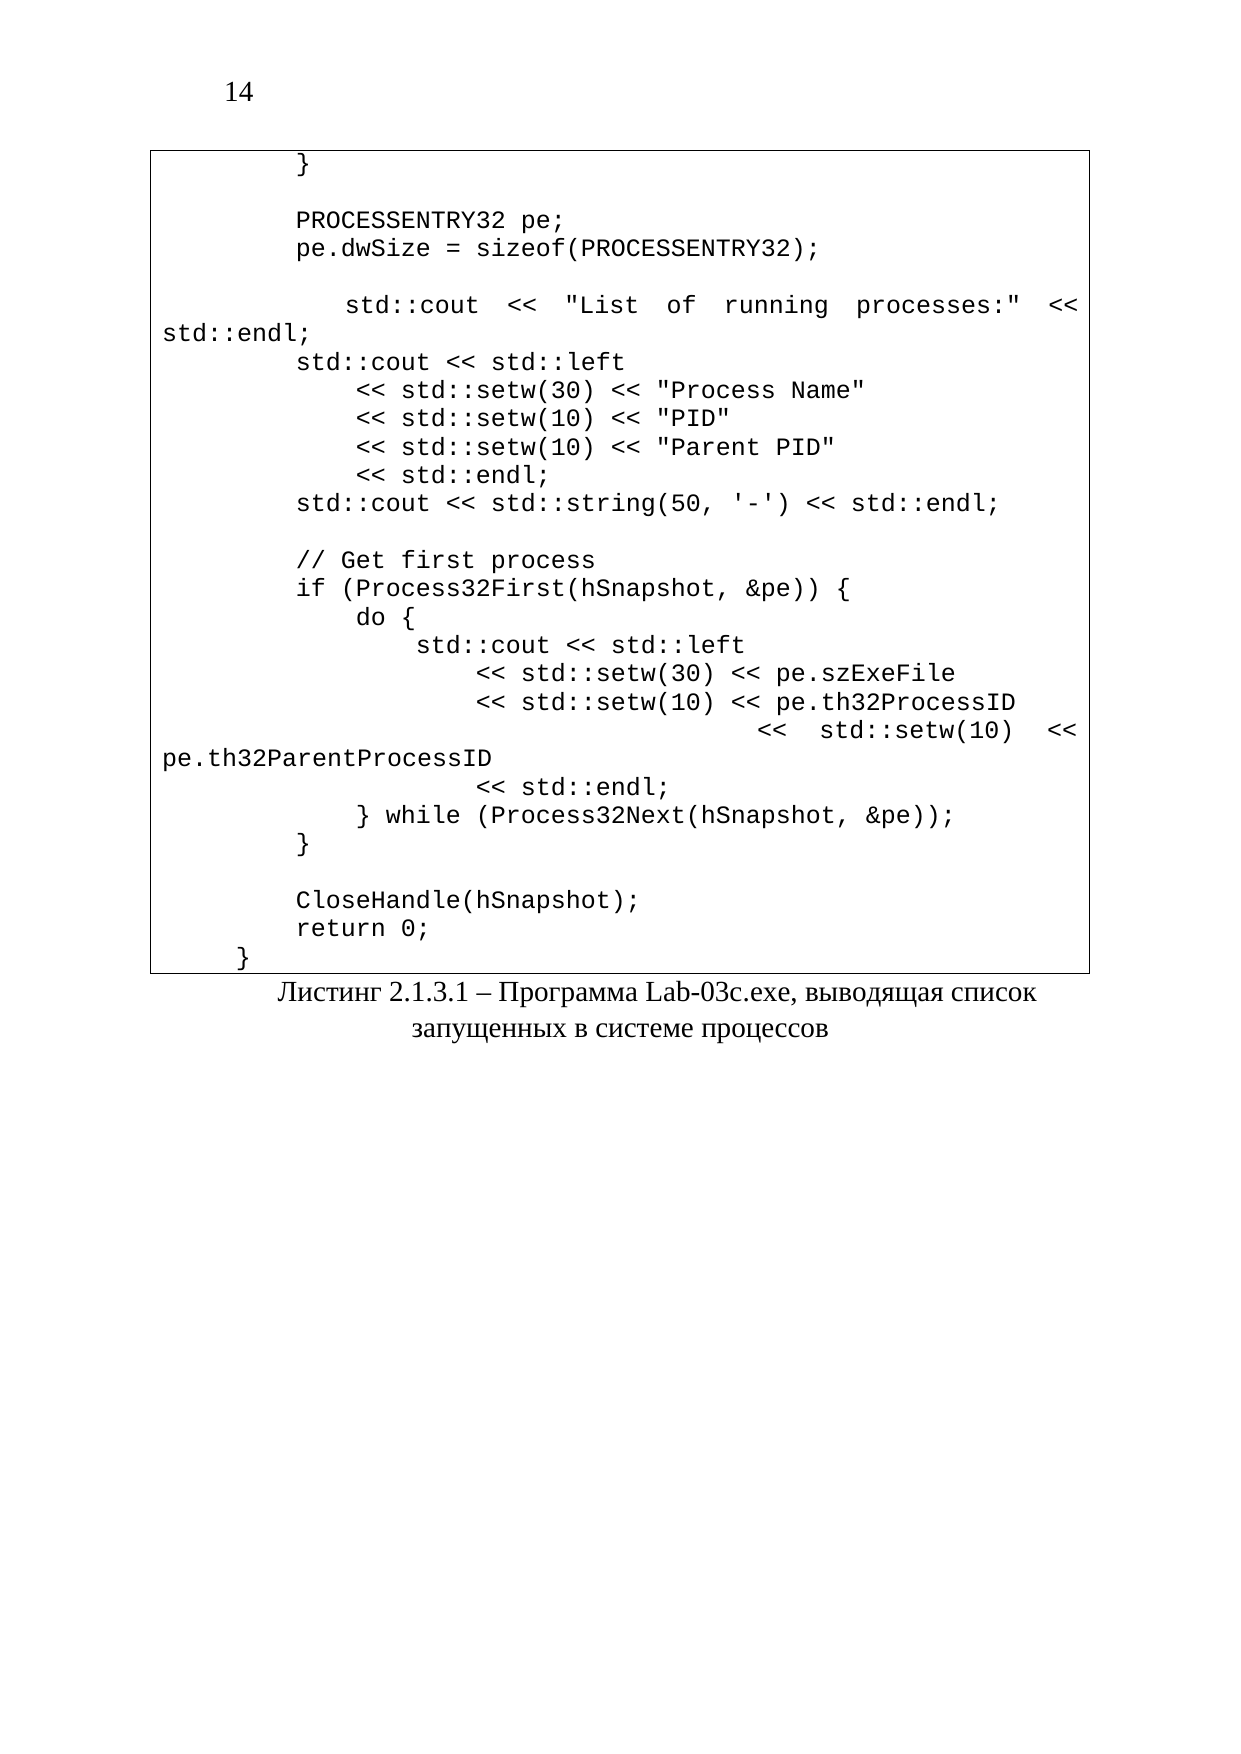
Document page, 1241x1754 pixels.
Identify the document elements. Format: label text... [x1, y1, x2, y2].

text Листинг 2.1.3.1 – Программа Lab-03c.exe, выводящая список запущенных в системе процессов [150, 974, 1090, 1043]
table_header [151, 151, 1089, 973]
